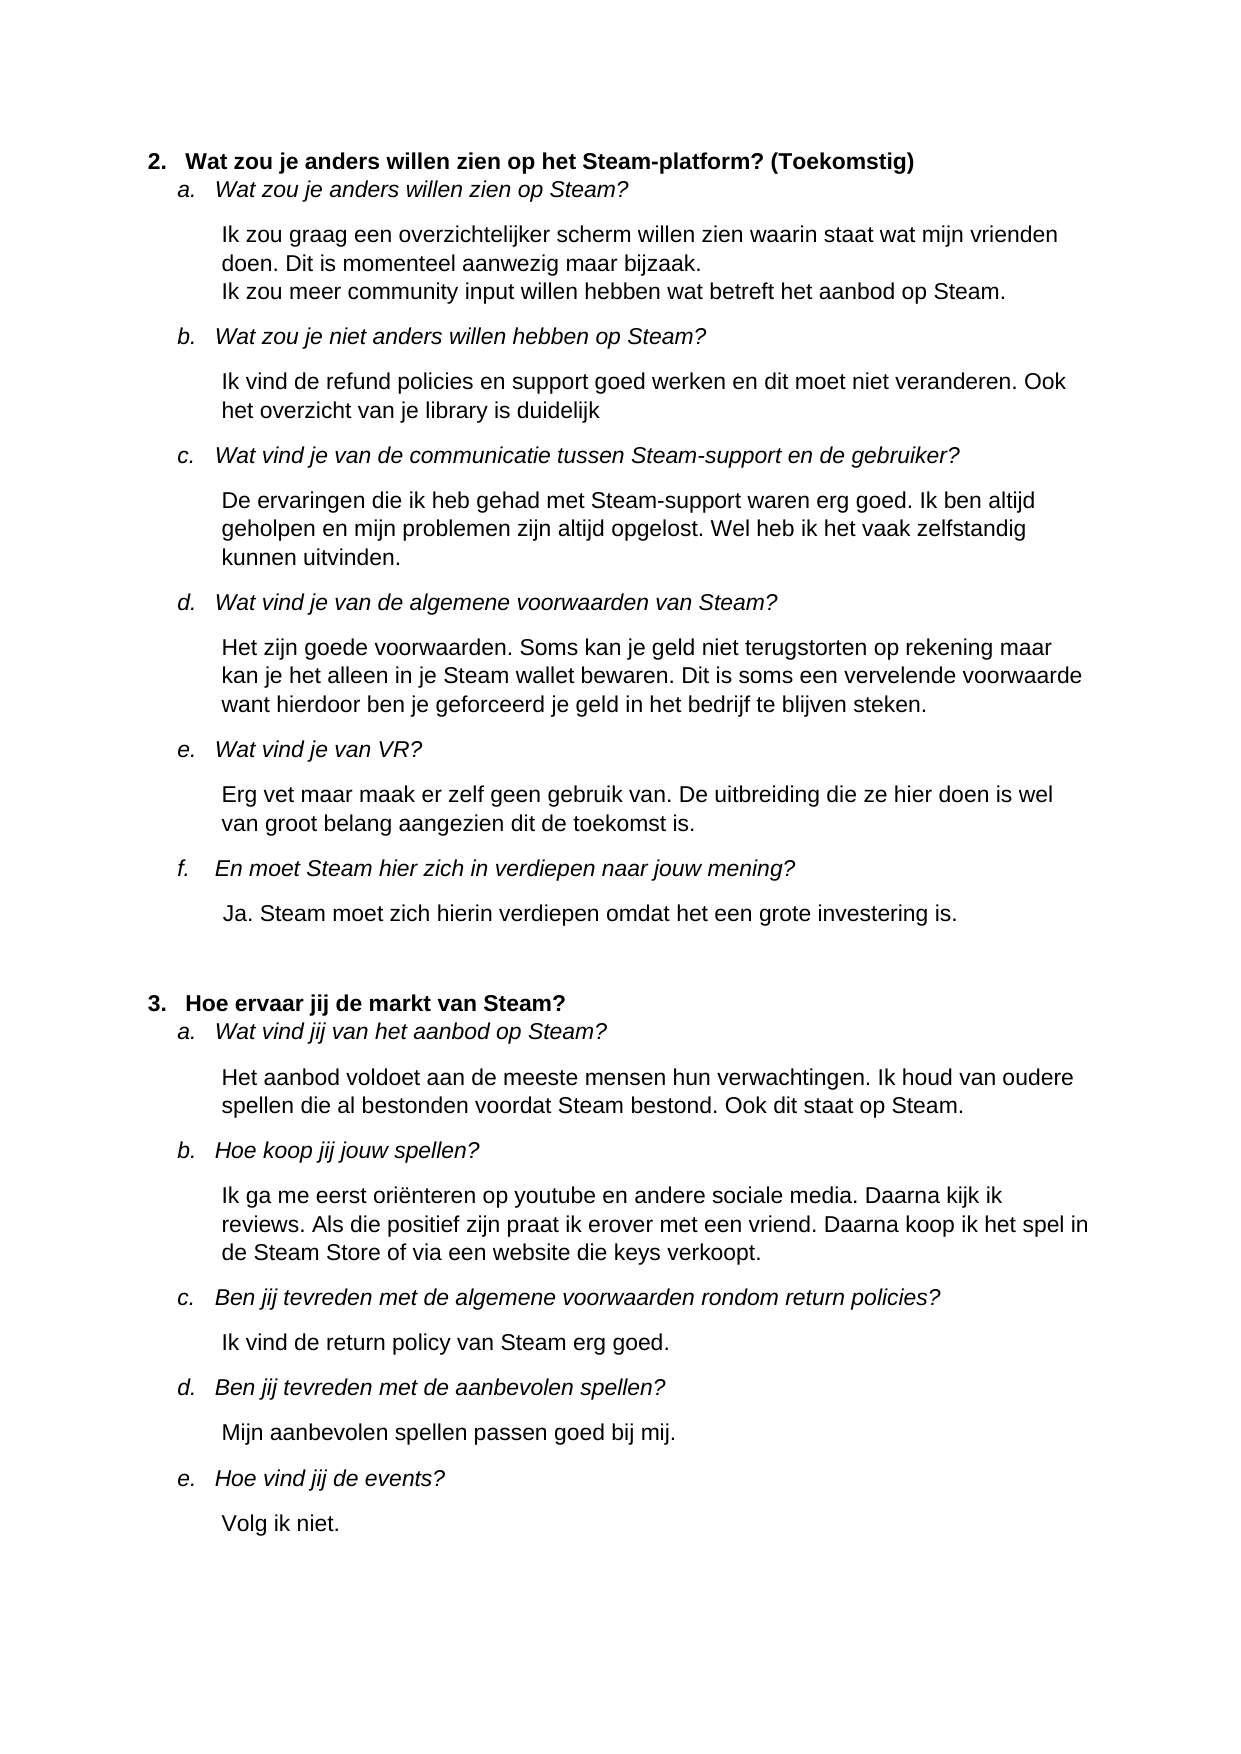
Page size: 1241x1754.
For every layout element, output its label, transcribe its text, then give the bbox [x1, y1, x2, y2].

list Wat vind je van de communicatie tussen Steam-support en de gebruiker? [177, 442, 1093, 468]
text Mijn aanbevolen spellen passen goed bij mij. [221, 1419, 1093, 1446]
list Hoe koop jij jouw spellen? [177, 1137, 1093, 1163]
list En moet Steam hier zich in verdiepen naar jouw mening? [177, 854, 1093, 881]
list Hoe ervaar jij de markt van Steam? [148, 990, 1093, 1016]
text Ik ga me eerst oriënteren op youtube en andere sociale media. Daarna kijk ik reviews. Als die positief zijn praat ik erover met een vriend. Daarna koop ik het spel in de Steam Store of via een website die keys verkoopt. [221, 1182, 1093, 1265]
text Ja. Steam moet zich hierin verdiepen omdat het een grote investering is. [223, 900, 1093, 926]
list Ben jij tevreden met de algemene voorwaarden rondom return policies? [177, 1284, 1093, 1310]
list Wat vind jij van het aanbod op Steam? [177, 1018, 1093, 1045]
list Ben jij tevreden met de aanbevolen spellen? [177, 1374, 1093, 1401]
list Hoe vind jij de events? [177, 1464, 1093, 1491]
text Ik zou graag een overzichtelijker scherm willen zien waarin staat wat mijn vrienden doen. Dit is momenteel aanwezig maar bijzaak. Ik zou meer community input willen hebben wat betreft het aanbod op Steam. [221, 221, 1093, 304]
list Wat zou je niet anders willen hebben op Steam? [177, 323, 1093, 349]
text Volg ik niet. [221, 1509, 1093, 1536]
text Ik vind de return policy van Steam erg goed. [221, 1329, 1093, 1356]
list Wat zou je anders willen zien op Steam? [177, 176, 1093, 202]
list Wat vind je van VR? [177, 736, 1093, 762]
text Het aanbod voldoet aan de meeste mensen hun verwachtingen. Ik houd van oudere spellen die al bestonden voordat Steam bestond. Ook dit staat op Steam. [221, 1063, 1093, 1118]
text Ik vind de refund policies en support goed werken en dit moet niet veranderen. Ook het overzicht van je library is duidelijk [221, 368, 1093, 423]
text De ervaringen die ik heb gehad met Steam-support waren erg goed. Ik ben altijd geholpen en mijn problemen zijn altijd opgelost. Wel heb ik het vaak zelfstandig kunnen uitvinden. [221, 487, 1093, 570]
text Erg vet maar maak er zelf geen gebruik van. De uitbreiding die ze hier doen is wel van groot belang aangezien dit de toekomst is. [221, 781, 1093, 836]
list Wat vind je van de algemene voorwaarden van Steam? [177, 589, 1093, 615]
list Wat zou je anders willen zien op het Steam-platform? (Toekomstig) [148, 148, 1093, 174]
text Het zijn goede voorwaarden. Soms kan je geld niet terugstorten op rekening maar kan je het alleen in je Steam wallet bewaren. Dit is soms een vervelende voorwaarde want hierdoor ben je geforceerd je geld in het bedrijf te blijven steken. [221, 634, 1093, 717]
